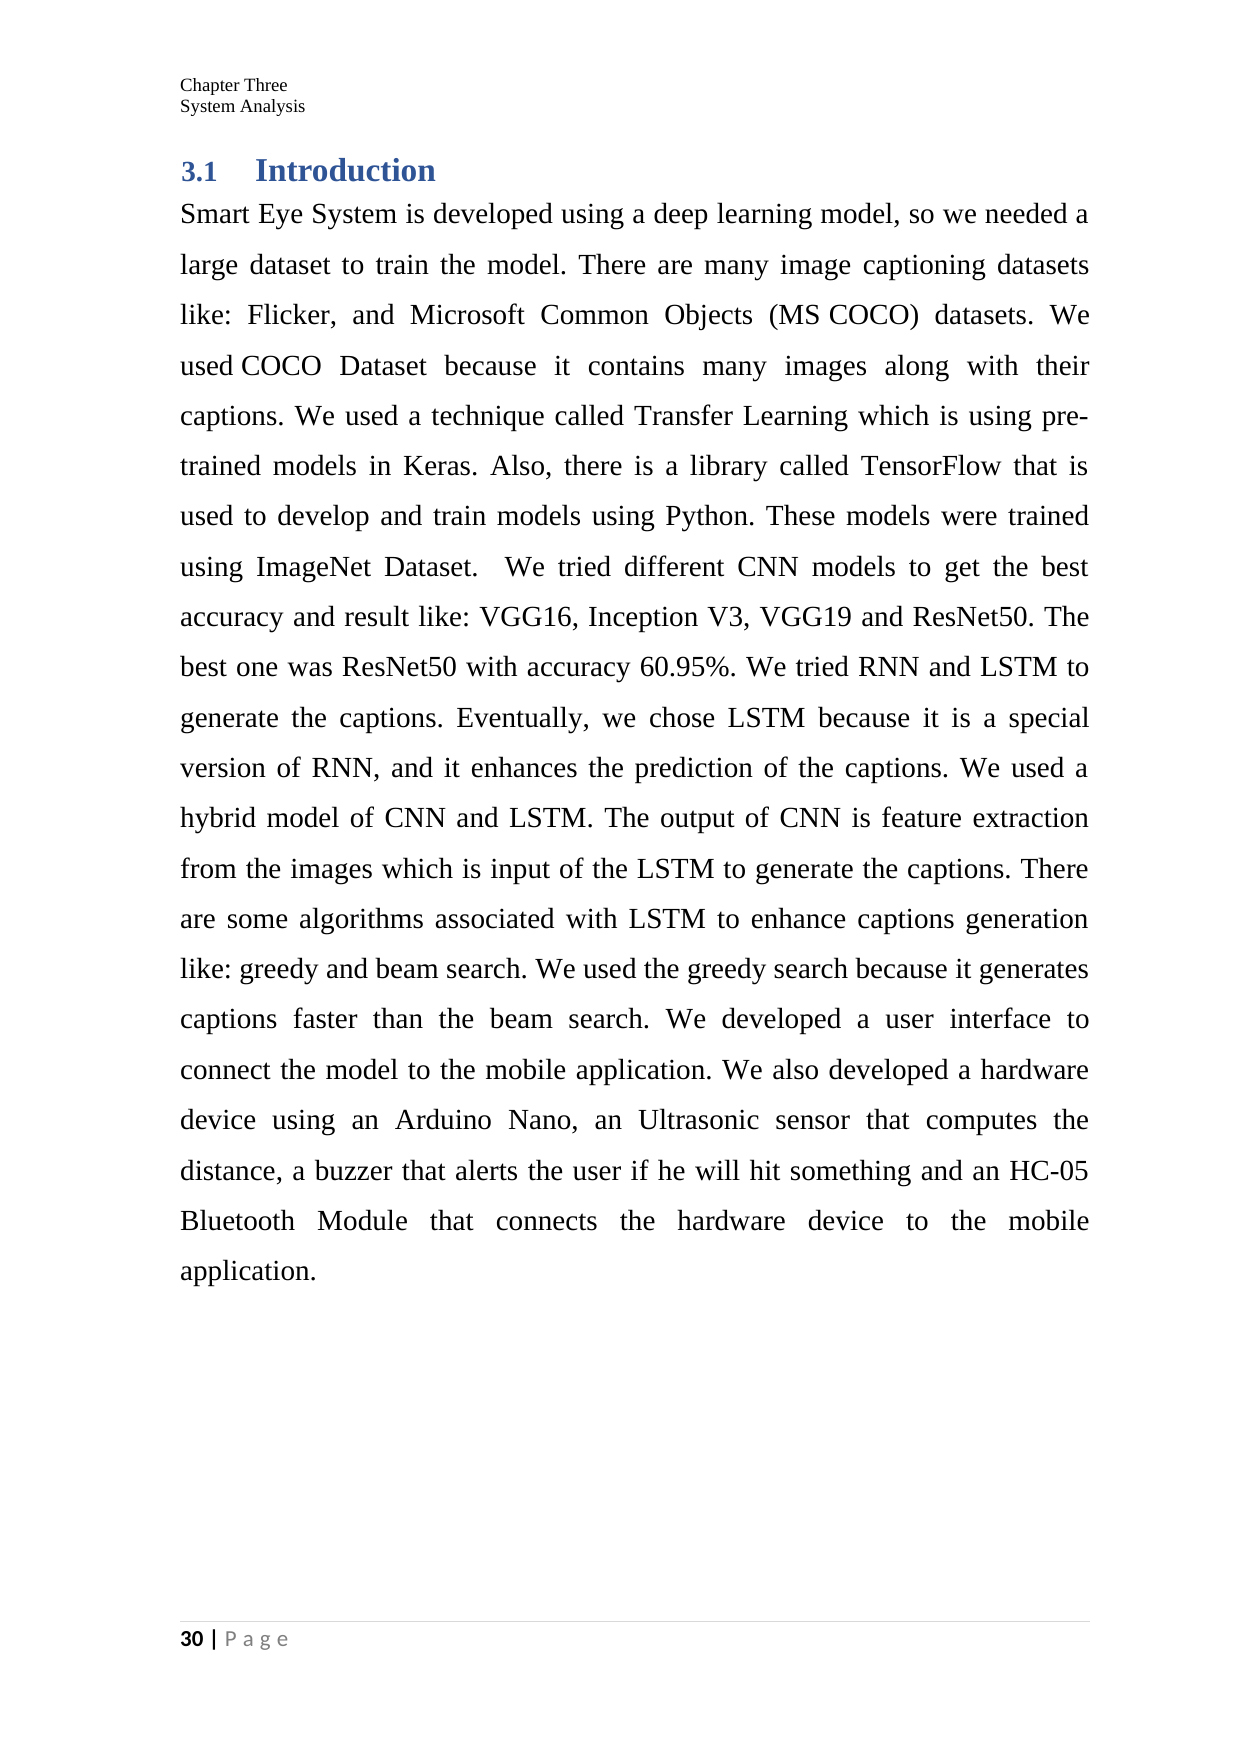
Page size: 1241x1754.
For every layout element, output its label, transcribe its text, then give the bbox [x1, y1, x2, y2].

text Smart Eye System is developed using a deep learning model, so we needed a large dataset to train the model. There are many image captioning datasets like: Flicker, and Microsoft Common Objects (MS COCO) datasets. We used COCO Dataset because it contains many images along with their captions. We used a technique called Transfer Learning which is using pre-trained models in Keras. Also, there is a library called TensorFlow that is used to develop and train models using Python. These models were trained using ImageNet Dataset. We tried different CNN models to get the best accuracy and result like: VGG16, Inception V3, VGG19 and ResNet50. The best one was ResNet50 with accuracy 60.95%. We tried RNN and LSTM to generate the captions. Eventually, we chose LSTM because it is a special version of RNN, and it enhances the prediction of the captions. We used a hybrid model of CNN and LSTM. The output of CNN is feature extraction from the images which is input of the LSTM to generate the captions. There are some algorithms associated with LSTM to enhance captions generation like: greedy and beam search. We used the greedy search because it generates captions faster than the beam search. We developed a user interface to connect the model to the mobile application. We also developed a hardware device using an Arduino Nano, an Ultrasonic sensor that computes the distance, a buzzer that alerts the user if he will hit something and an HC-05 Bluetooth Module that connects the hardware device to the mobile application. [180, 197, 1090, 1287]
subtitle Introduction [217, 150, 1090, 188]
